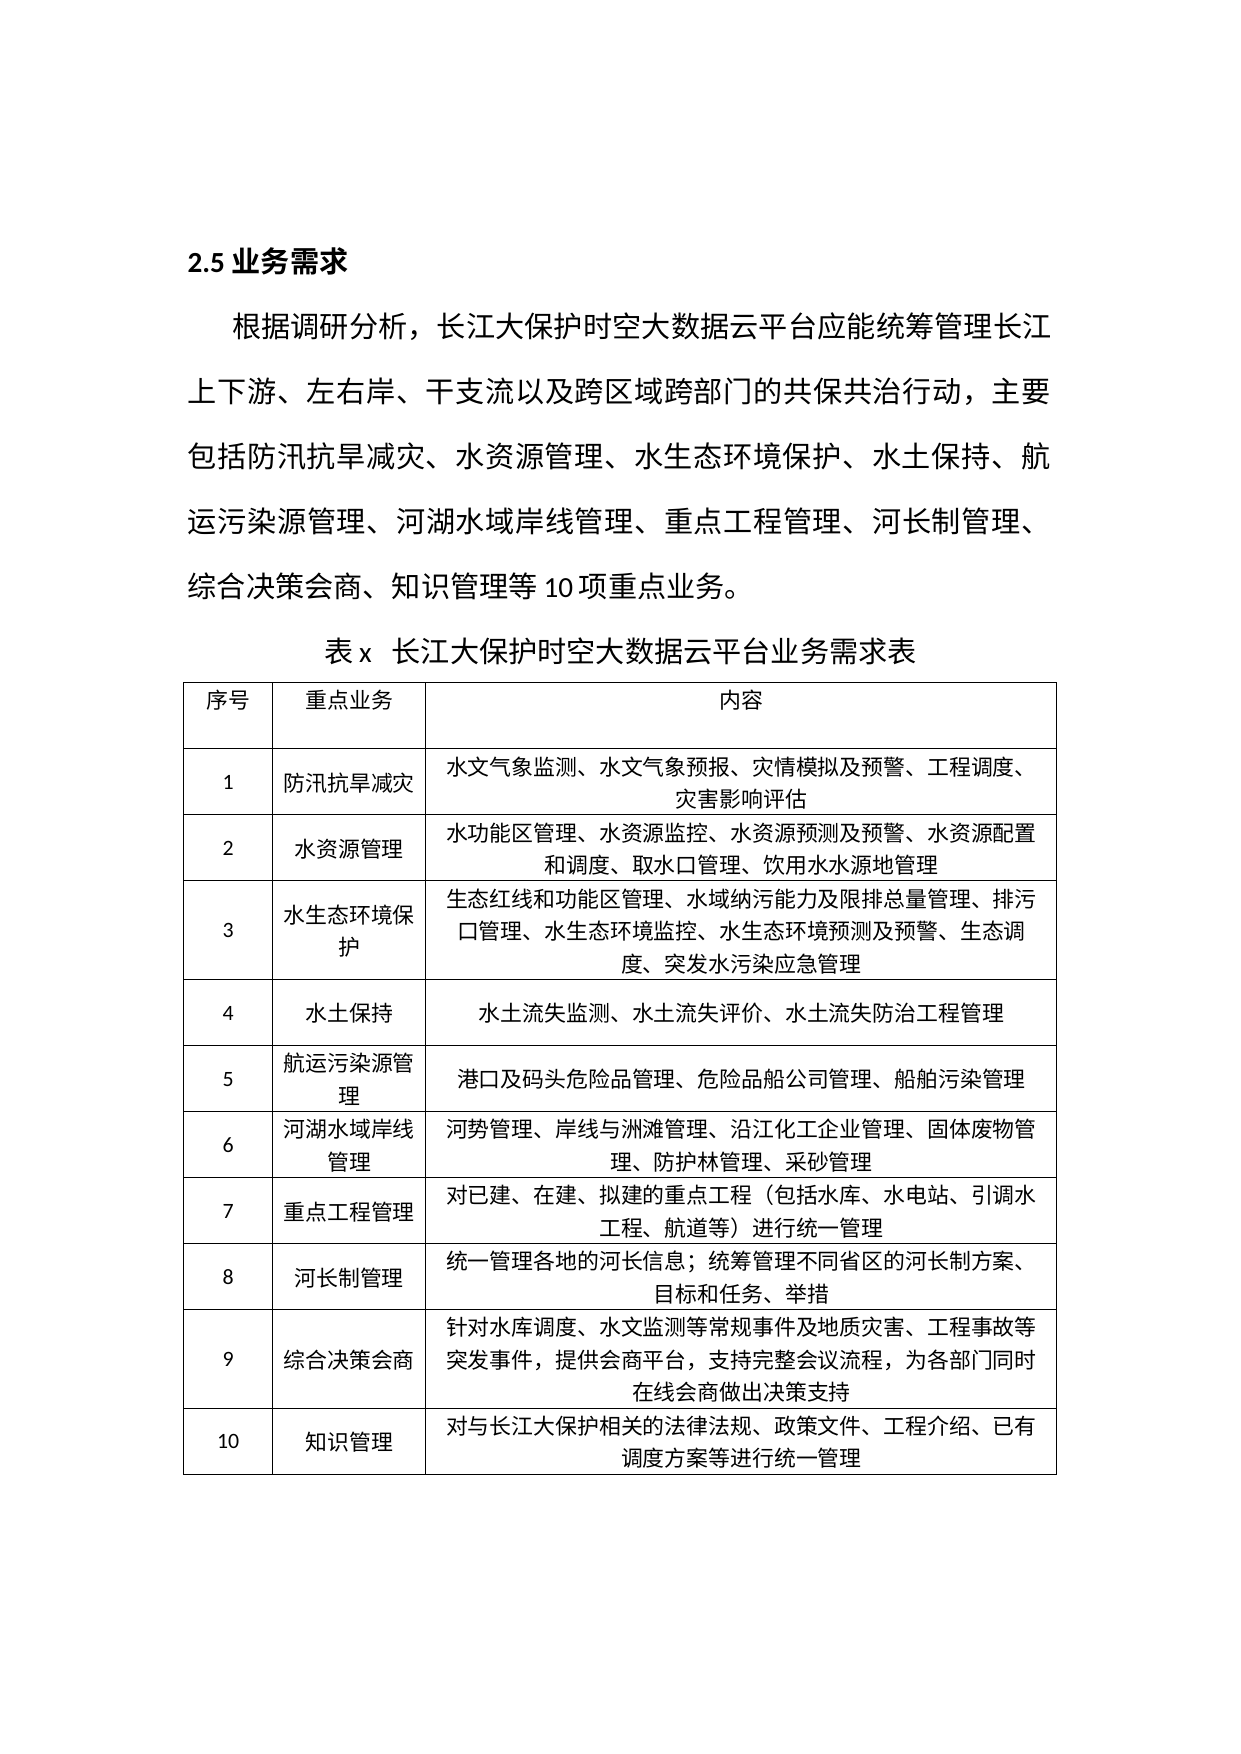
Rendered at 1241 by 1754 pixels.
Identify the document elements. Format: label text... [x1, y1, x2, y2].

table_cell 8 [184, 1244, 272, 1309]
table_cell 河长制管理 [273, 1244, 425, 1309]
text 表x 长江大保护时空大数据云平台业务需求表 [187, 617, 1053, 682]
table_header 内容 [426, 683, 1056, 748]
table_cell 河湖水域岸线管理 [273, 1112, 425, 1177]
table_cell 7 [184, 1178, 272, 1243]
table_cell 重点工程管理 [273, 1178, 425, 1243]
table_cell 9 [184, 1310, 272, 1407]
table_cell 6 [184, 1112, 272, 1177]
table_cell 3 [184, 881, 272, 979]
table_cell 水生态环境保护 [273, 881, 425, 979]
table_cell 知识管理 [273, 1409, 425, 1473]
table_cell 统一管理各地的河长信息；统筹管理不同省区的河长制方案、目标和任务、举措 [426, 1244, 1056, 1309]
table_cell 10 [184, 1409, 272, 1473]
table_header 序号 [184, 683, 272, 748]
table_cell 水文气象监测、水文气象预报、灾情模拟及预警、工程调度、灾害影响评估 [426, 749, 1056, 814]
table_cell 港口及码头危险品管理、危险品船公司管理、船舶污染管理 [426, 1046, 1056, 1111]
table_cell 水土保持 [273, 980, 425, 1045]
table_cell 对已建、在建、拟建的重点工程（包括水库、水电站、引调水工程、航道等）进行统一管理 [426, 1178, 1056, 1243]
table_cell 航运污染源管理 [273, 1046, 425, 1111]
text 根据调研分析，长江大保护时空大数据云平台应能统筹管理长江上下游、左右岸、干支流以及跨区域跨部门的共保共治行动，主要包括防汛抗旱减灾、水资源管理、水生态环境保护、水土保持、航运污染源管理、河湖水域岸线管理、重点工程管理、河长制管理、综合决策会商、知识管理等10项重点业务。 [187, 292, 1053, 617]
table_cell 2 [184, 815, 272, 880]
table_cell 水功能区管理、水资源监控、水资源预测及预警、水资源配置和调度、取水口管理、饮用水水源地管理 [426, 815, 1056, 880]
table_cell 防汛抗旱减灾 [273, 749, 425, 814]
table_cell 5 [184, 1046, 272, 1111]
text 2.5 业务需求 [187, 227, 1053, 292]
table_cell 1 [184, 749, 272, 814]
table_cell 河势管理、岸线与洲滩管理、沿江化工企业管理、固体废物管理、防护林管理、采砂管理 [426, 1112, 1056, 1177]
table_cell 对与长江大保护相关的法律法规、政策文件、工程介绍、已有调度方案等进行统一管理 [426, 1409, 1056, 1473]
table_header 重点业务 [273, 683, 425, 748]
table_cell 4 [184, 980, 272, 1045]
table_cell 水资源管理 [273, 815, 425, 880]
table_cell 针对水库调度、水文监测等常规事件及地质灾害、工程事故等突发事件，提供会商平台，支持完整会议流程，为各部门同时在线会商做出决策支持 [426, 1310, 1056, 1407]
table_cell 水土流失监测、水土流失评价、水土流失防治工程管理 [426, 980, 1056, 1045]
table_cell 生态红线和功能区管理、水域纳污能力及限排总量管理、排污口管理、水生态环境监控、水生态环境预测及预警、生态调度、突发水污染应急管理 [426, 881, 1056, 979]
table_cell 综合决策会商 [273, 1310, 425, 1407]
